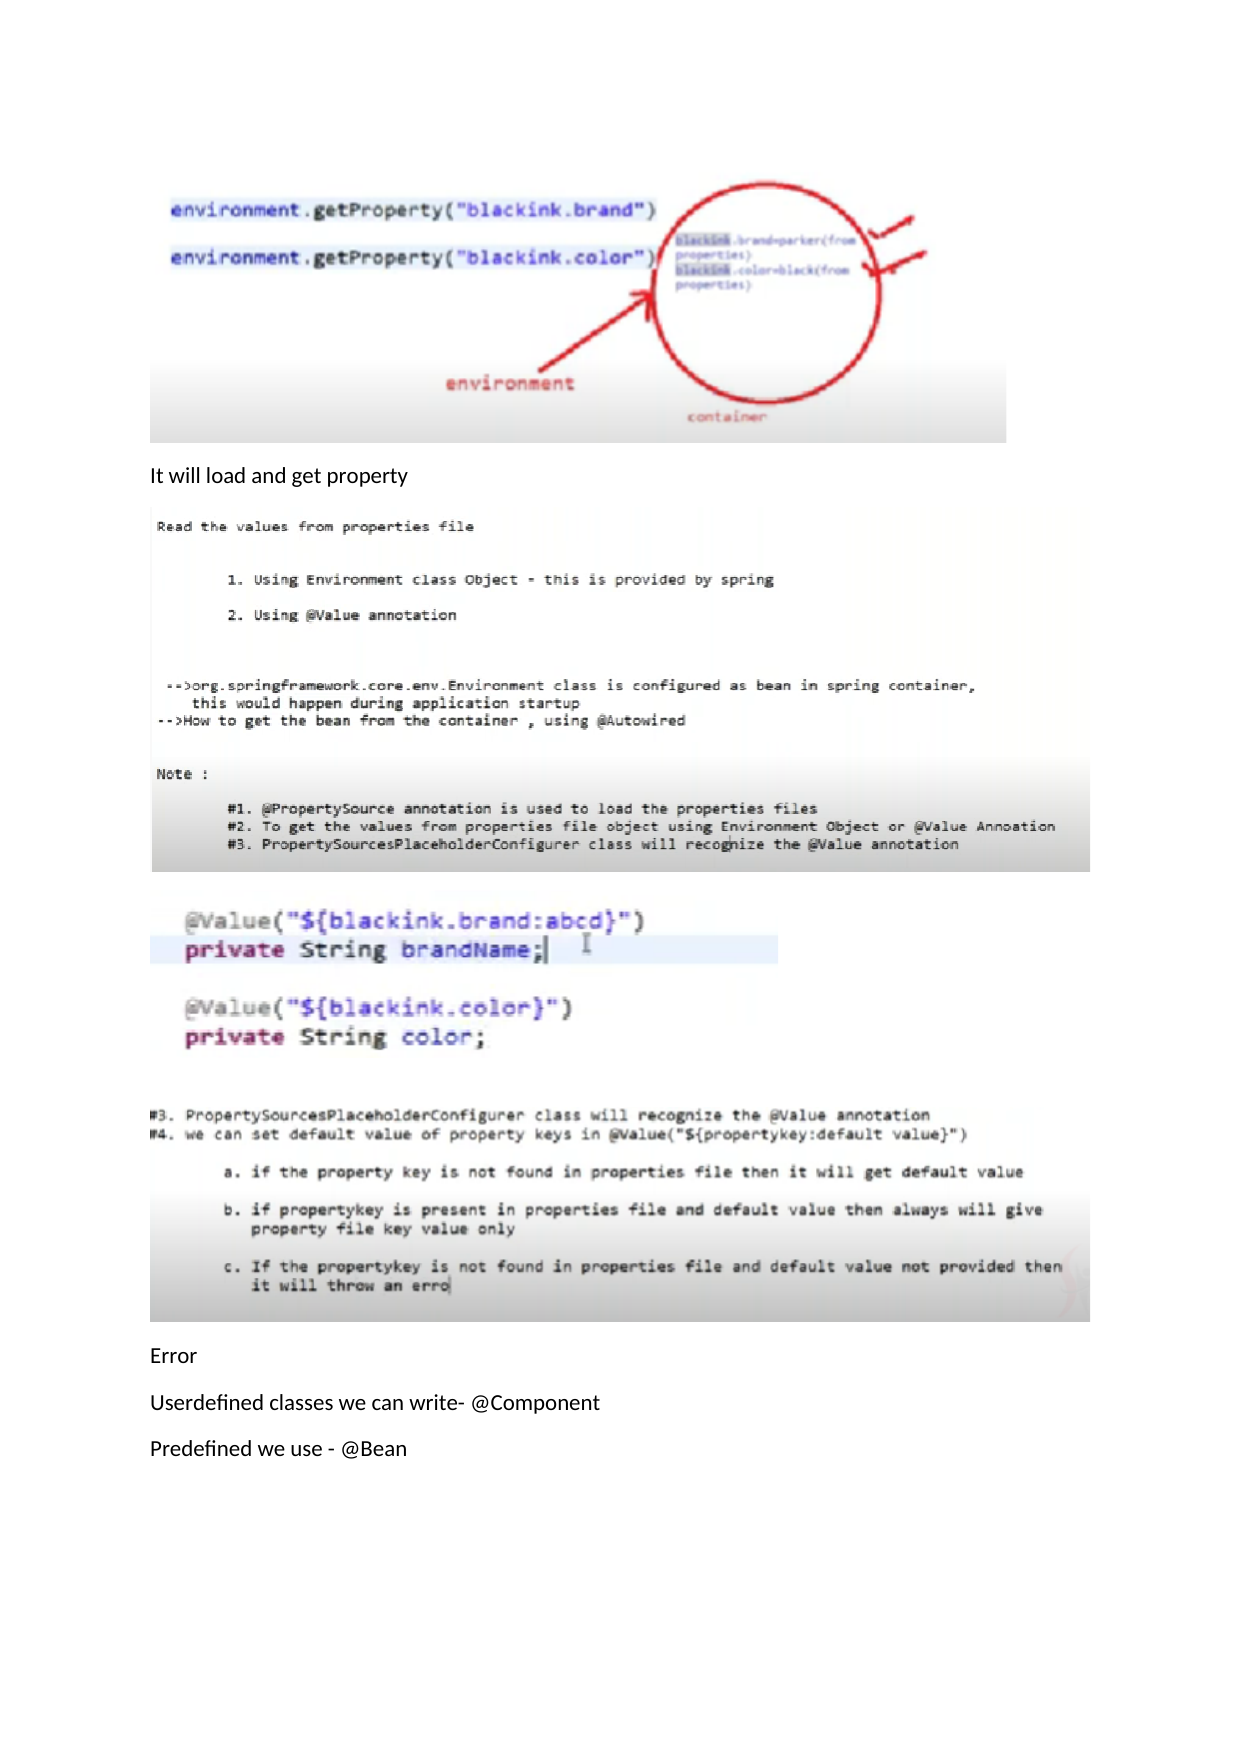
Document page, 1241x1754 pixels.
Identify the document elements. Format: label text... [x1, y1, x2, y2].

picture [150, 1107, 1091, 1322]
text Error [150, 1341, 1090, 1369]
picture [150, 890, 779, 1058]
picture [150, 150, 1007, 443]
text It will load and get property [150, 461, 1090, 489]
text Predefined we use - @Bean [150, 1434, 1090, 1463]
picture [150, 507, 1091, 872]
text Userdefined classes we can write- @Component [150, 1388, 1090, 1416]
